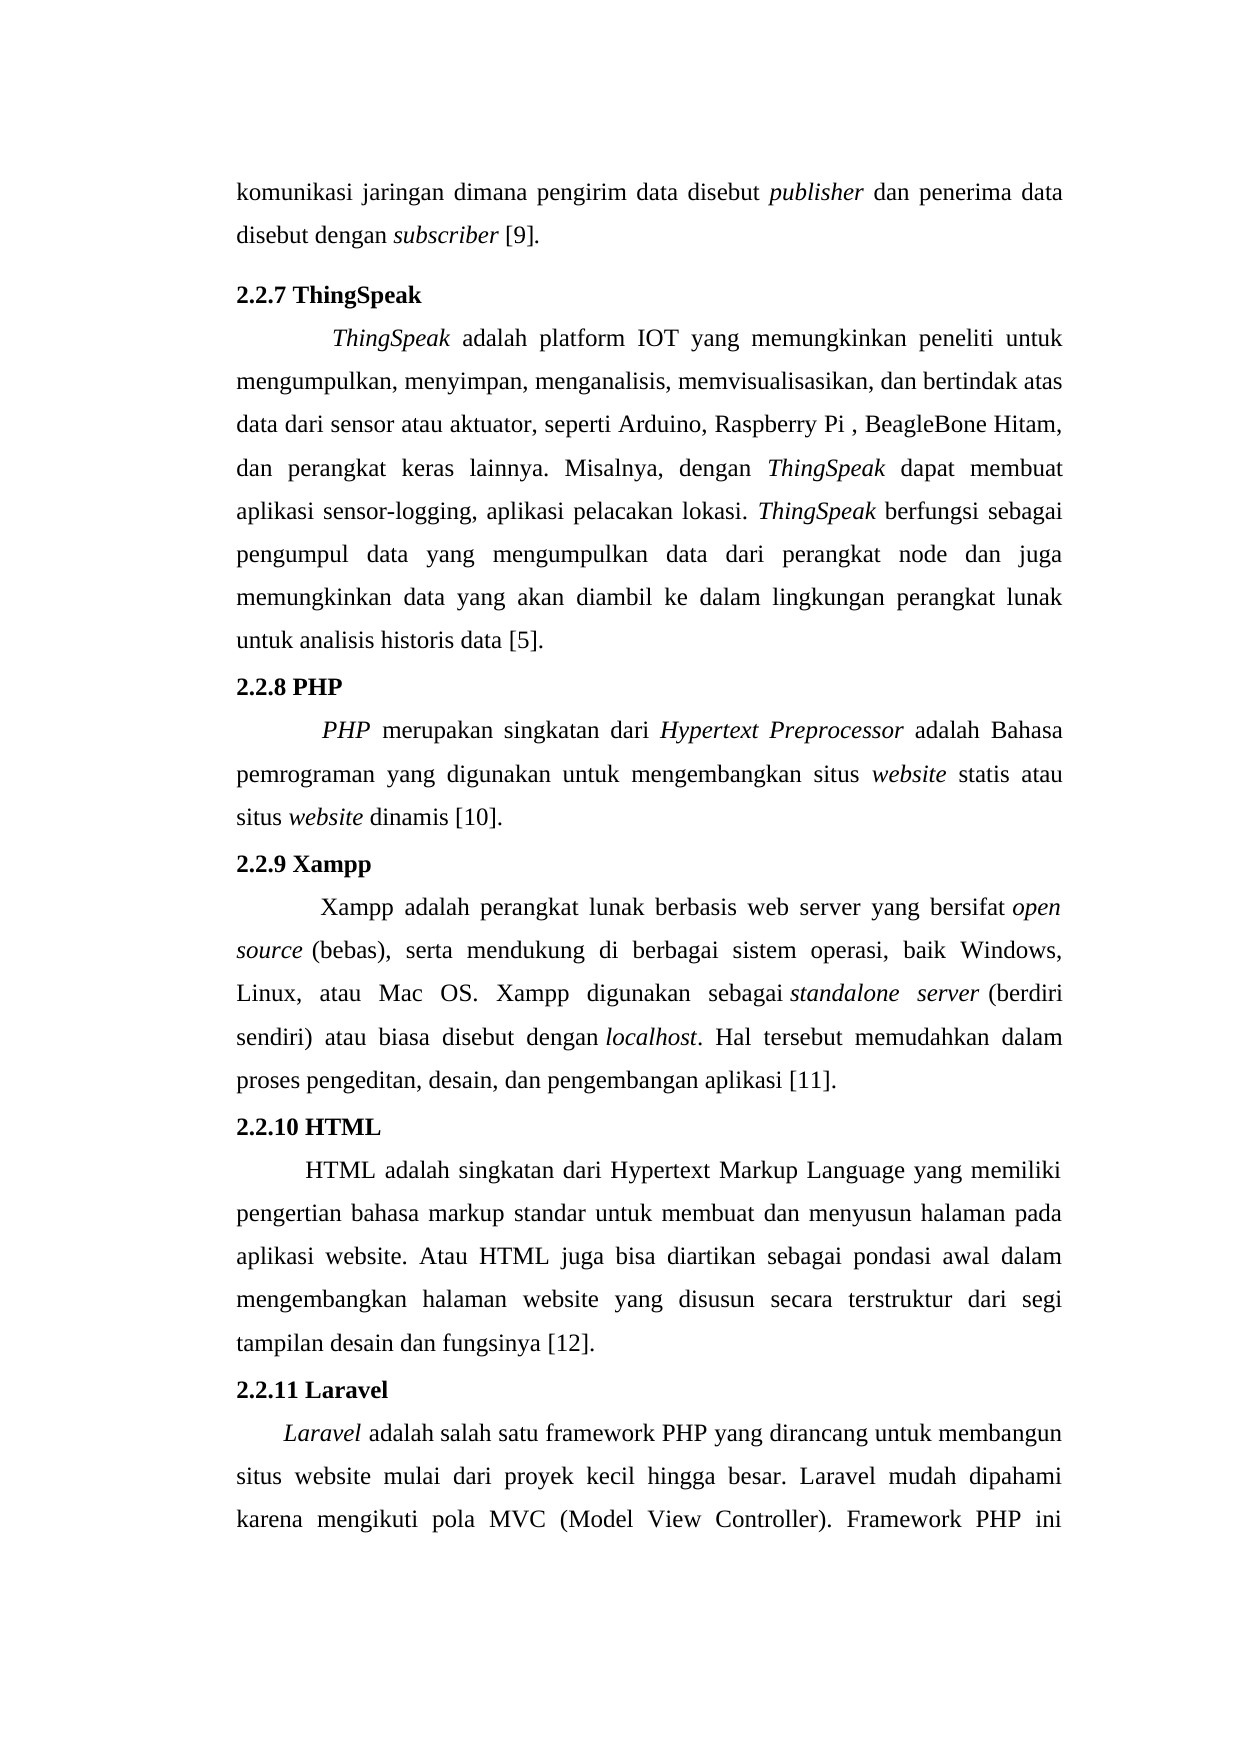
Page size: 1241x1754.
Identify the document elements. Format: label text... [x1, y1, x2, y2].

subtitle 2.2.9 Xampp [236, 849, 1063, 878]
subtitle 2.2.11 Laravel [236, 1375, 1063, 1404]
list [236, 177, 1063, 249]
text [236, 1418, 1063, 1533]
subtitle 2.2.7 ThingSpeak [236, 280, 1063, 309]
subtitle 2.2.10 HTML [236, 1112, 1063, 1141]
text PHP merupakan singkatan dari Hypertext Preprocessor adalah Bahasa pemrograman yang digunakan untuk mengembangkan situs website statis atau situs website dinamis. [236, 716, 1063, 831]
list ThingSpeak adalah platform IOT yang memungkinkan peneliti untuk mengumpulkan, menyimpan, menganalisis, memvisualisasikan, dan bertindak atas data dari sensor atau aktuator, seperti Arduino, Raspberry Pi , BeagleBone Hitam, dan perangkat keras lainnya. Misalnya, dengan ThingSpeak dapat membuat aplikasi sensor-logging, aplikasi pelacakan lokasi. ThingSpeak berfungsi sebagai pengumpul data yang mengumpulkan data dari perangkat node dan juga memungkinkan data yang akan diambil ke dalam lingkungan perangkat lunak untuk analisis historis data. [236, 323, 1063, 654]
subtitle 2.2.8 PHP [236, 672, 1063, 701]
text HTML adalah singkatan dari Hypertext Markup Language yang memiliki pengertian bahasa markup standar untuk membuat dan menyusun halaman pada aplikasi website. Atau HTML juga bisa diartikan sebagai pondasi awal dalam mengembangkan halaman website yang disusun secara terstruktur dari segi tampilan desain dan fungsinya. [236, 1155, 1063, 1356]
text Xampp adalah perangkat lunak berbasis web server yang bersifat open source (bebas), serta mendukung di berbagai sistem operasi, baik Windows, Linux, atau Mac OS. Xampp digunakan sebagai standalone server (berdiri sendiri) atau biasa disebut dengan localhost. Hal tersebut memudahkan dalam proses pengeditan, desain, dan pengembangan aplikasi. [236, 892, 1063, 1093]
